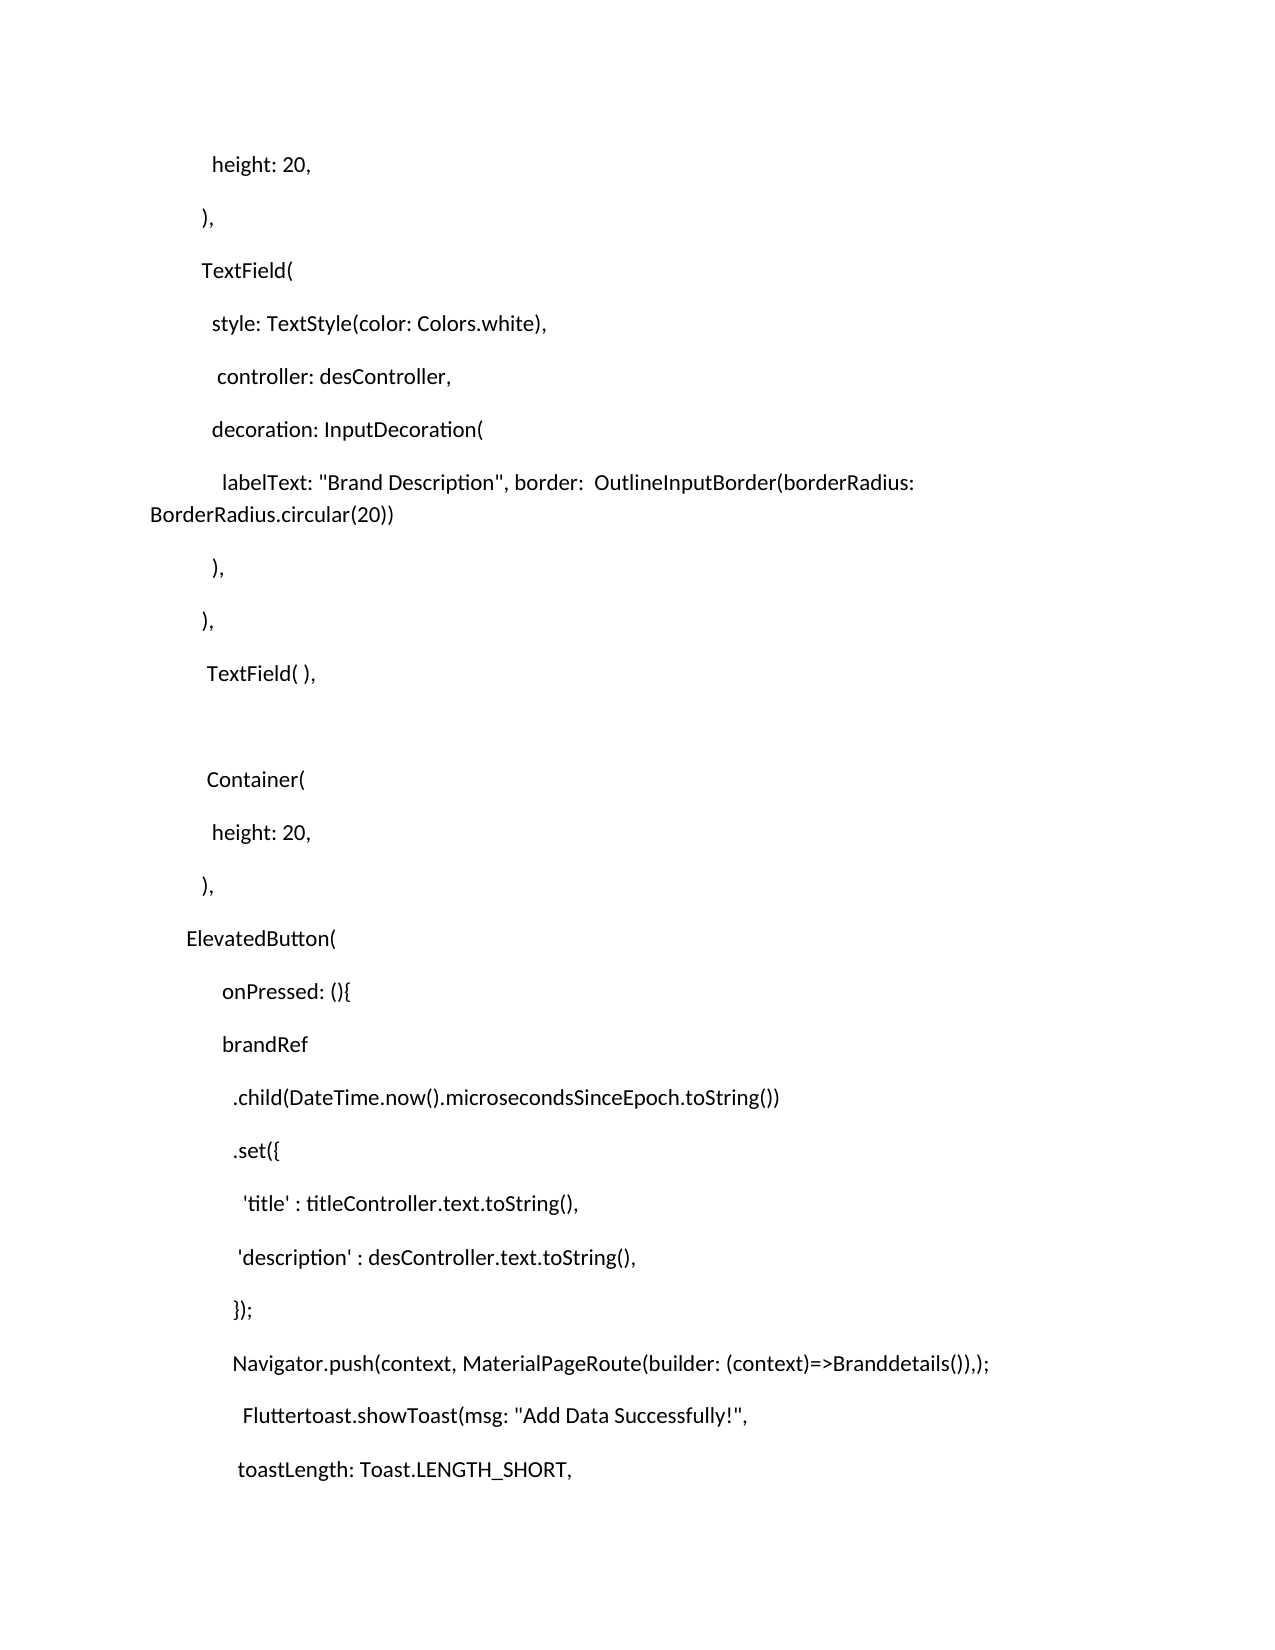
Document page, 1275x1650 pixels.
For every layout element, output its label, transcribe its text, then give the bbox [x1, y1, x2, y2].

text labelText: "Brand Description", border: OutlineInputBorder(borderRadius: BorderRadius.circular(20)) [150, 468, 1125, 528]
text TextField( [150, 256, 1125, 284]
text .set({ [150, 1137, 1125, 1164]
text ), [150, 871, 1125, 899]
text height: 20, [150, 818, 1125, 846]
text Navigator.push(context, MaterialPageRoute(builder: (context)=>Branddetails()),); [150, 1349, 1125, 1377]
text ), [150, 553, 1125, 581]
text 'title' : titleController.text.toString(), [150, 1189, 1125, 1218]
text controller: desController, [150, 362, 1125, 390]
text decoration: InputDecoration( [150, 415, 1125, 443]
text Container( [150, 765, 1125, 793]
text ), [150, 606, 1125, 634]
text height: 20, [150, 150, 1125, 178]
text .child(DateTime.now().microsecondsSinceEpoch.toString()) [150, 1083, 1125, 1112]
text }); [150, 1296, 1125, 1324]
text onPressed: (){ [150, 977, 1125, 1006]
text ), [150, 203, 1125, 231]
text brandRef [150, 1031, 1125, 1058]
text style: TextStyle(color: Colors.white), [150, 309, 1125, 337]
text Fluttertoast.showToast(msg: "Add Data Successfully!", [150, 1402, 1125, 1430]
text TextField( ), [150, 659, 1125, 687]
text ElevatedButton( [150, 924, 1125, 952]
text toastLength: Toast.LENGTH_SHORT, [150, 1455, 1125, 1483]
text 'description' : desController.text.toString(), [150, 1243, 1125, 1271]
